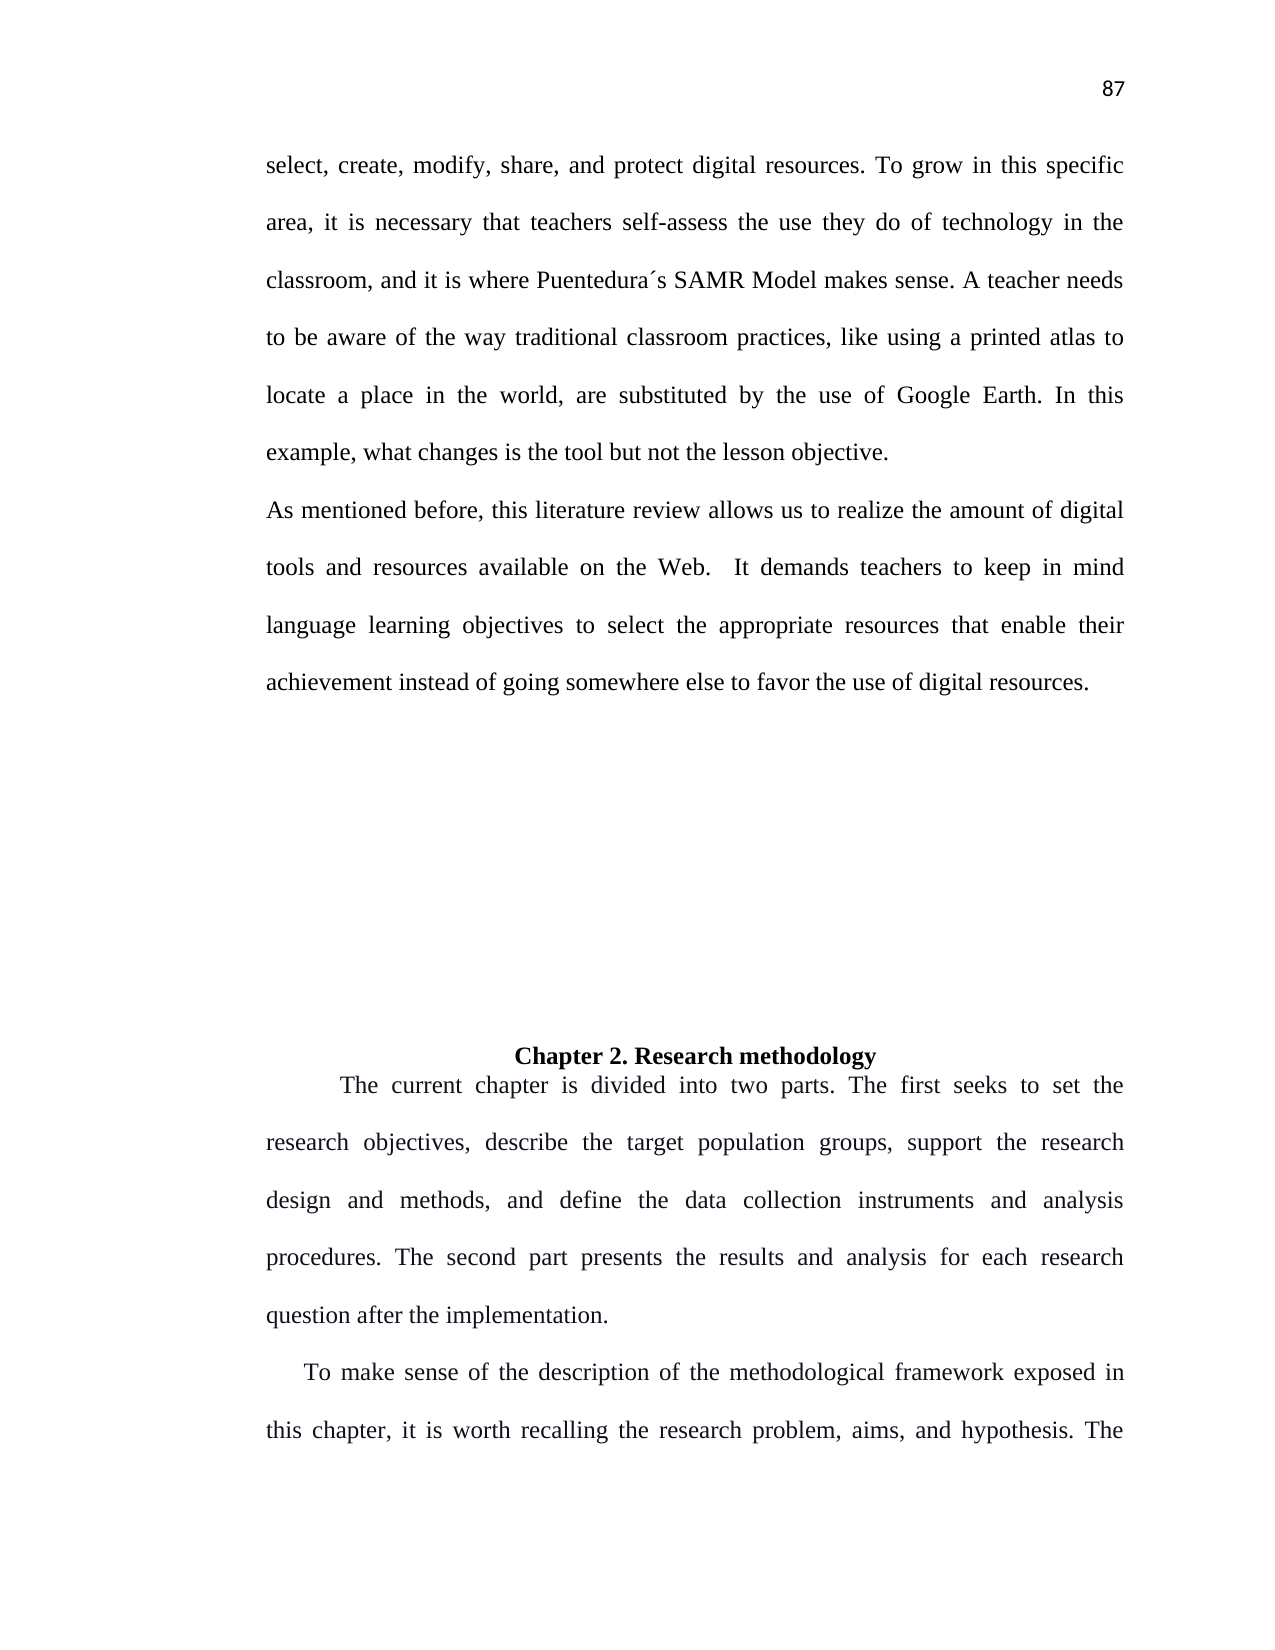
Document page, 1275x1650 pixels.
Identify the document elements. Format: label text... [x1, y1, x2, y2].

subtitle Chapter 2. Research methodology [266, 1041, 1125, 1070]
text As mentioned before, this literature review allows us to realize the amount of digital tools and resources available on the Web. It demands teachers to keep in mind language learning objectives to select the appropriate resources that enable their achievement instead of going somewhere else to favor the use of digital resources. [266, 495, 1125, 696]
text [266, 1357, 1125, 1444]
text The current chapter is divided into two parts. The first seeks to set the research objectives, describe the target population groups, support the research design and methods, and define the data collection instruments and analysis procedures. The second part presents the results and analysis for each research question after the implementation. [266, 1070, 1125, 1329]
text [266, 150, 1125, 466]
